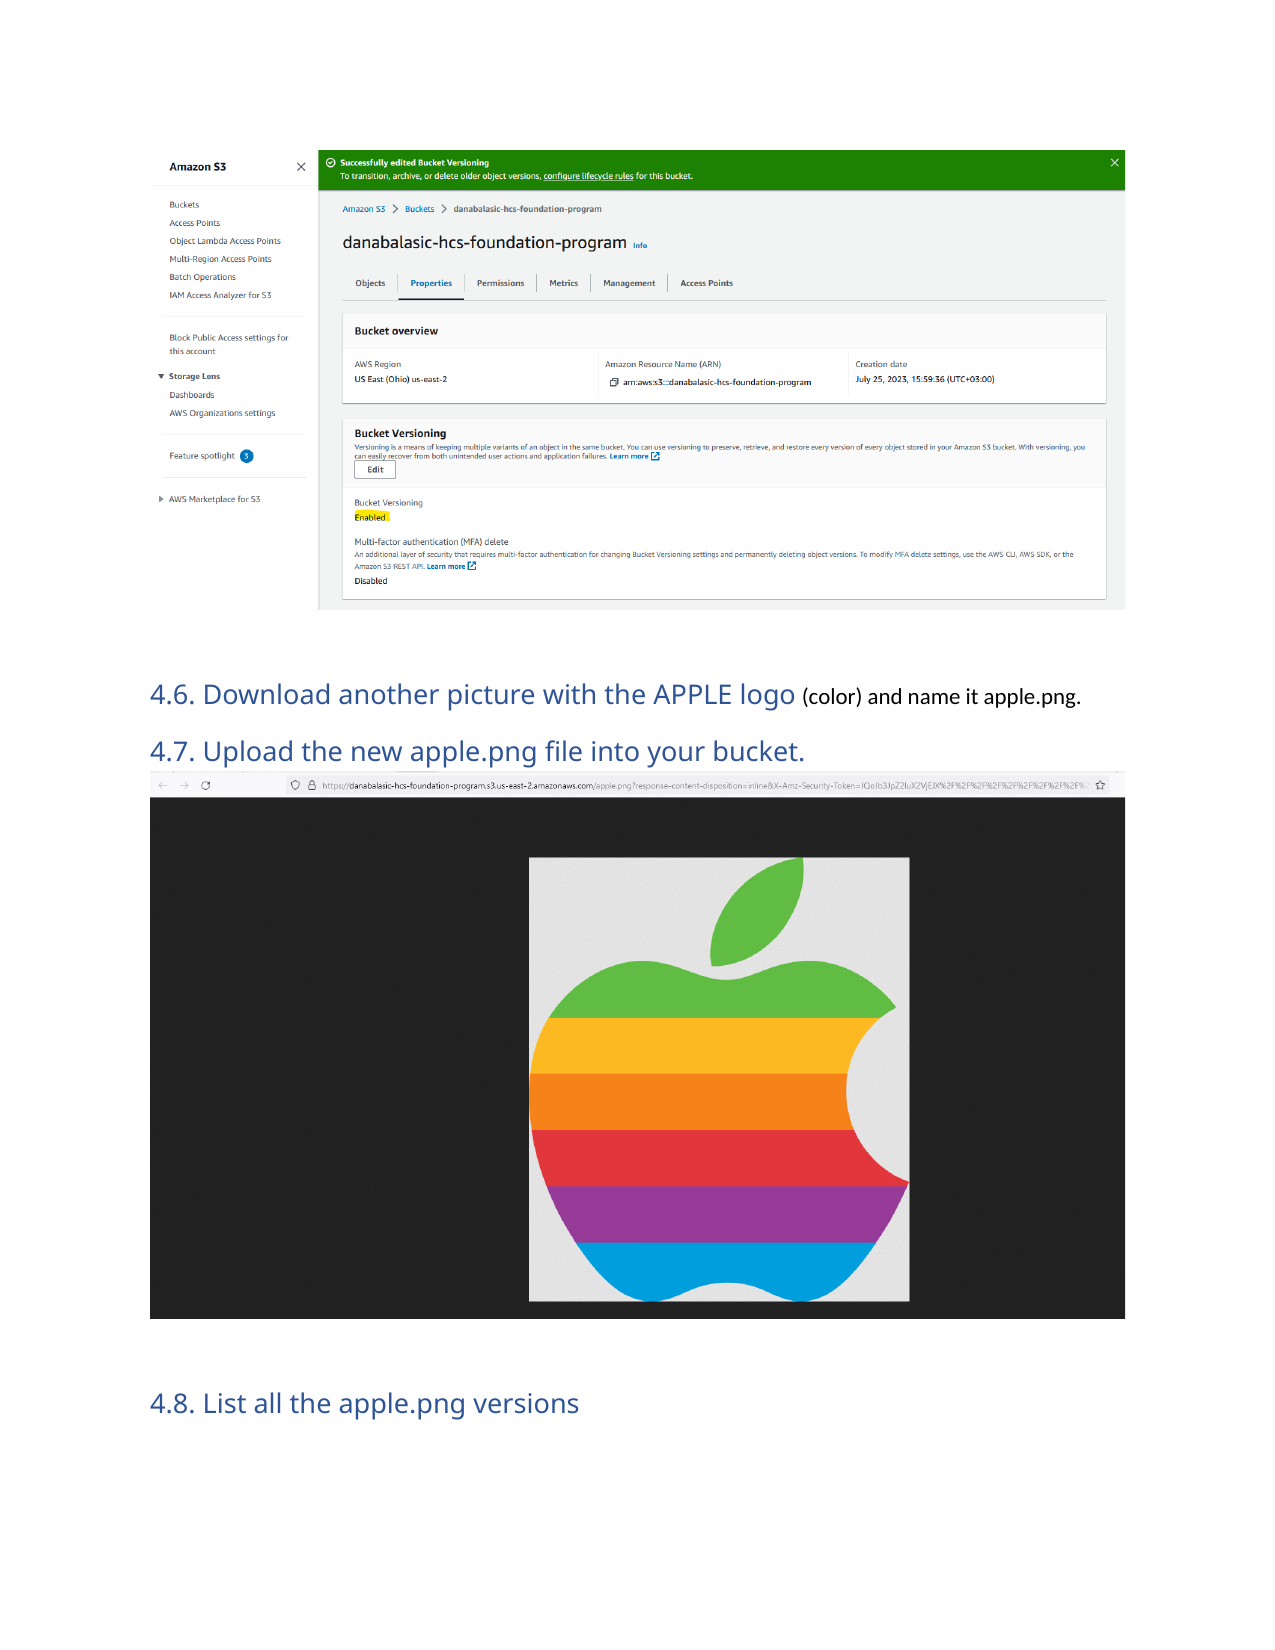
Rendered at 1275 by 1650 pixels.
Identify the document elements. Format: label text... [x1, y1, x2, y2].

subtitle 4.7. Upload the new apple.png file into your bucket. [150, 732, 1125, 769]
picture [150, 150, 1125, 610]
text 4.6. Download another picture with the APPLE logo (color) and name it apple.png. [150, 676, 1125, 712]
picture [150, 771, 1125, 1319]
subtitle 4.8. List all the apple.png versions [150, 1384, 1125, 1421]
